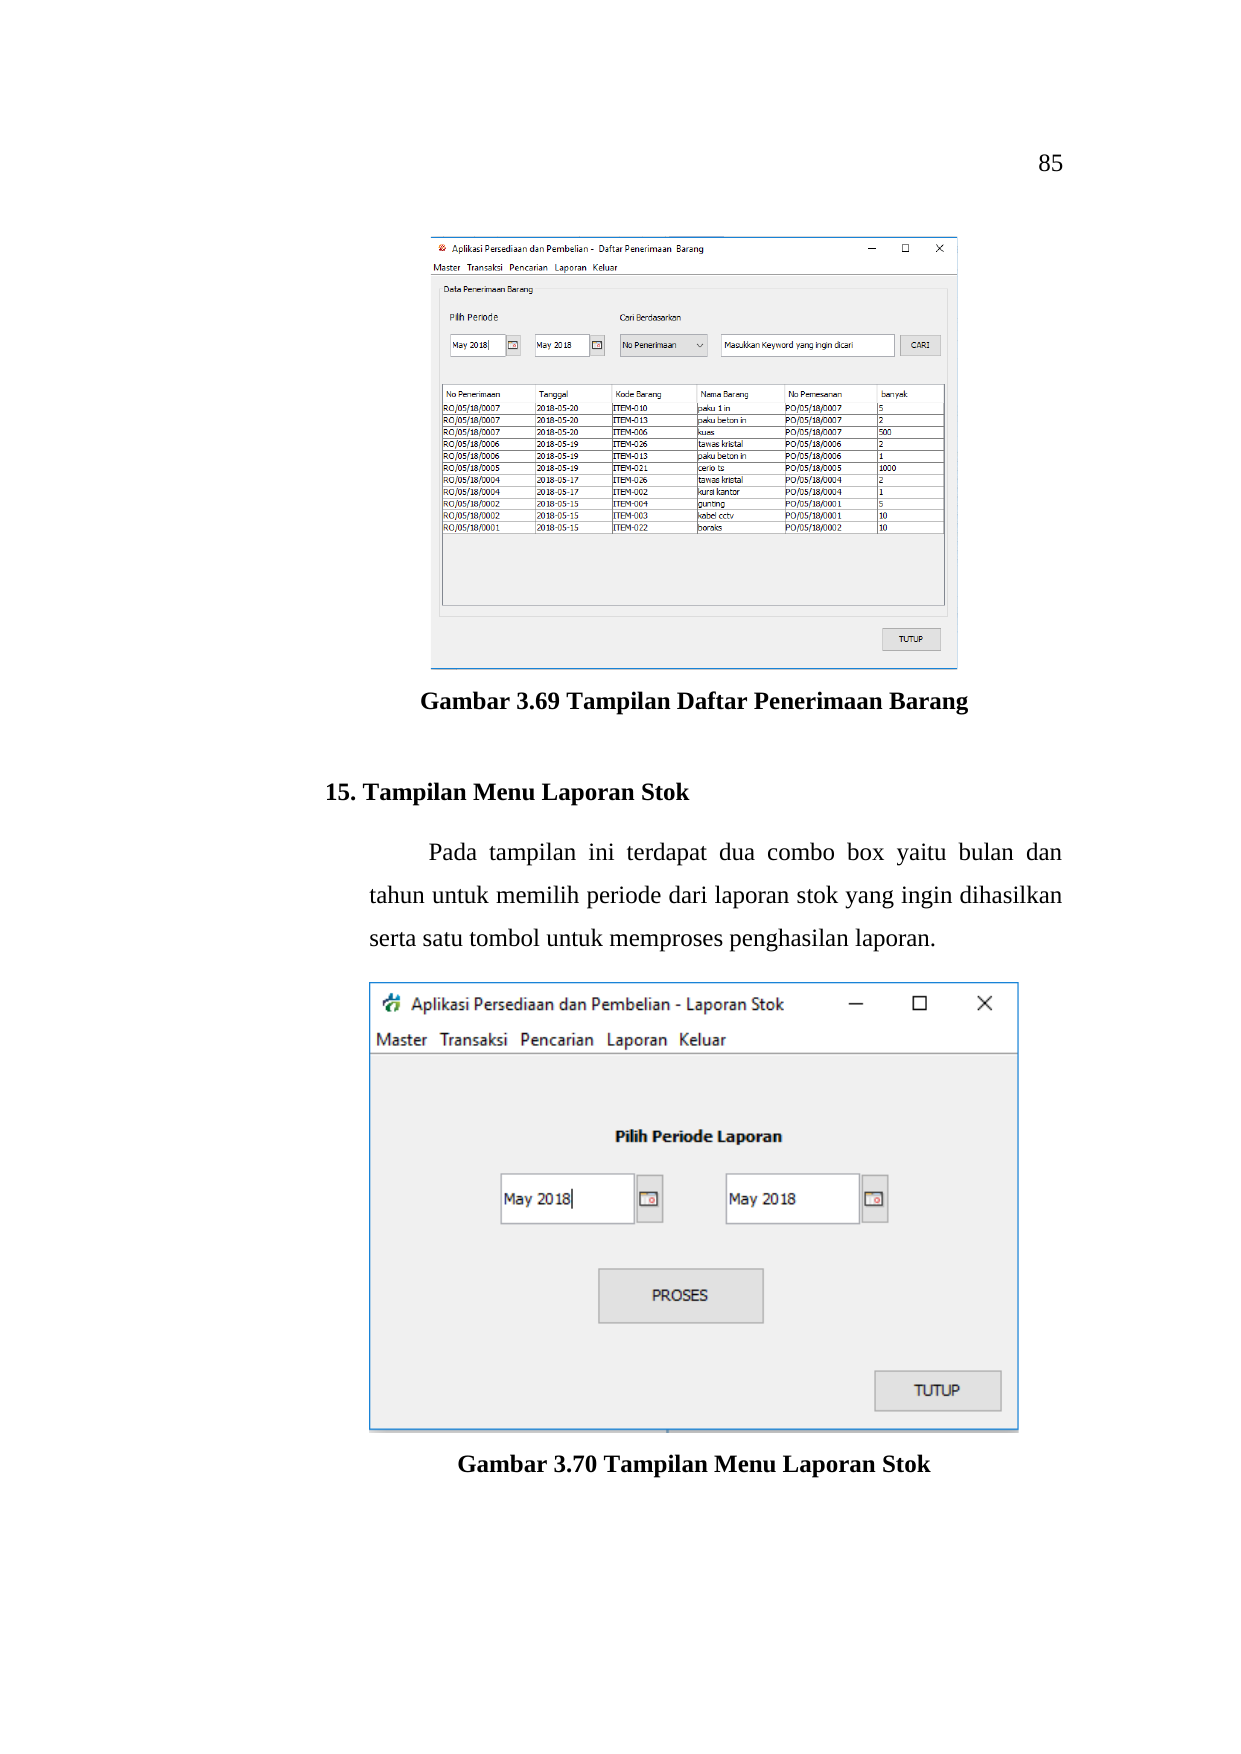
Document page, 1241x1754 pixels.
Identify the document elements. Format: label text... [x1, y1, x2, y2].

text Gambar 3.70 Tampilan Menu Laporan Stok [325, 1449, 1063, 1478]
picture [369, 982, 1019, 1433]
text Pada tampilan ini terdapat dua combo box yaitu bulan dan tahun untuk memilih periode dari laporan stok yang ingin dihasilkan serta satu tombol untuk memproses penghasilan laporan. [369, 837, 1063, 952]
text Gambar 3.69 Tampilan Daftar Penerimaan Barang [325, 686, 1063, 715]
text 15. Tampilan Menu Laporan Stok [325, 777, 1063, 806]
picture [430, 236, 958, 670]
